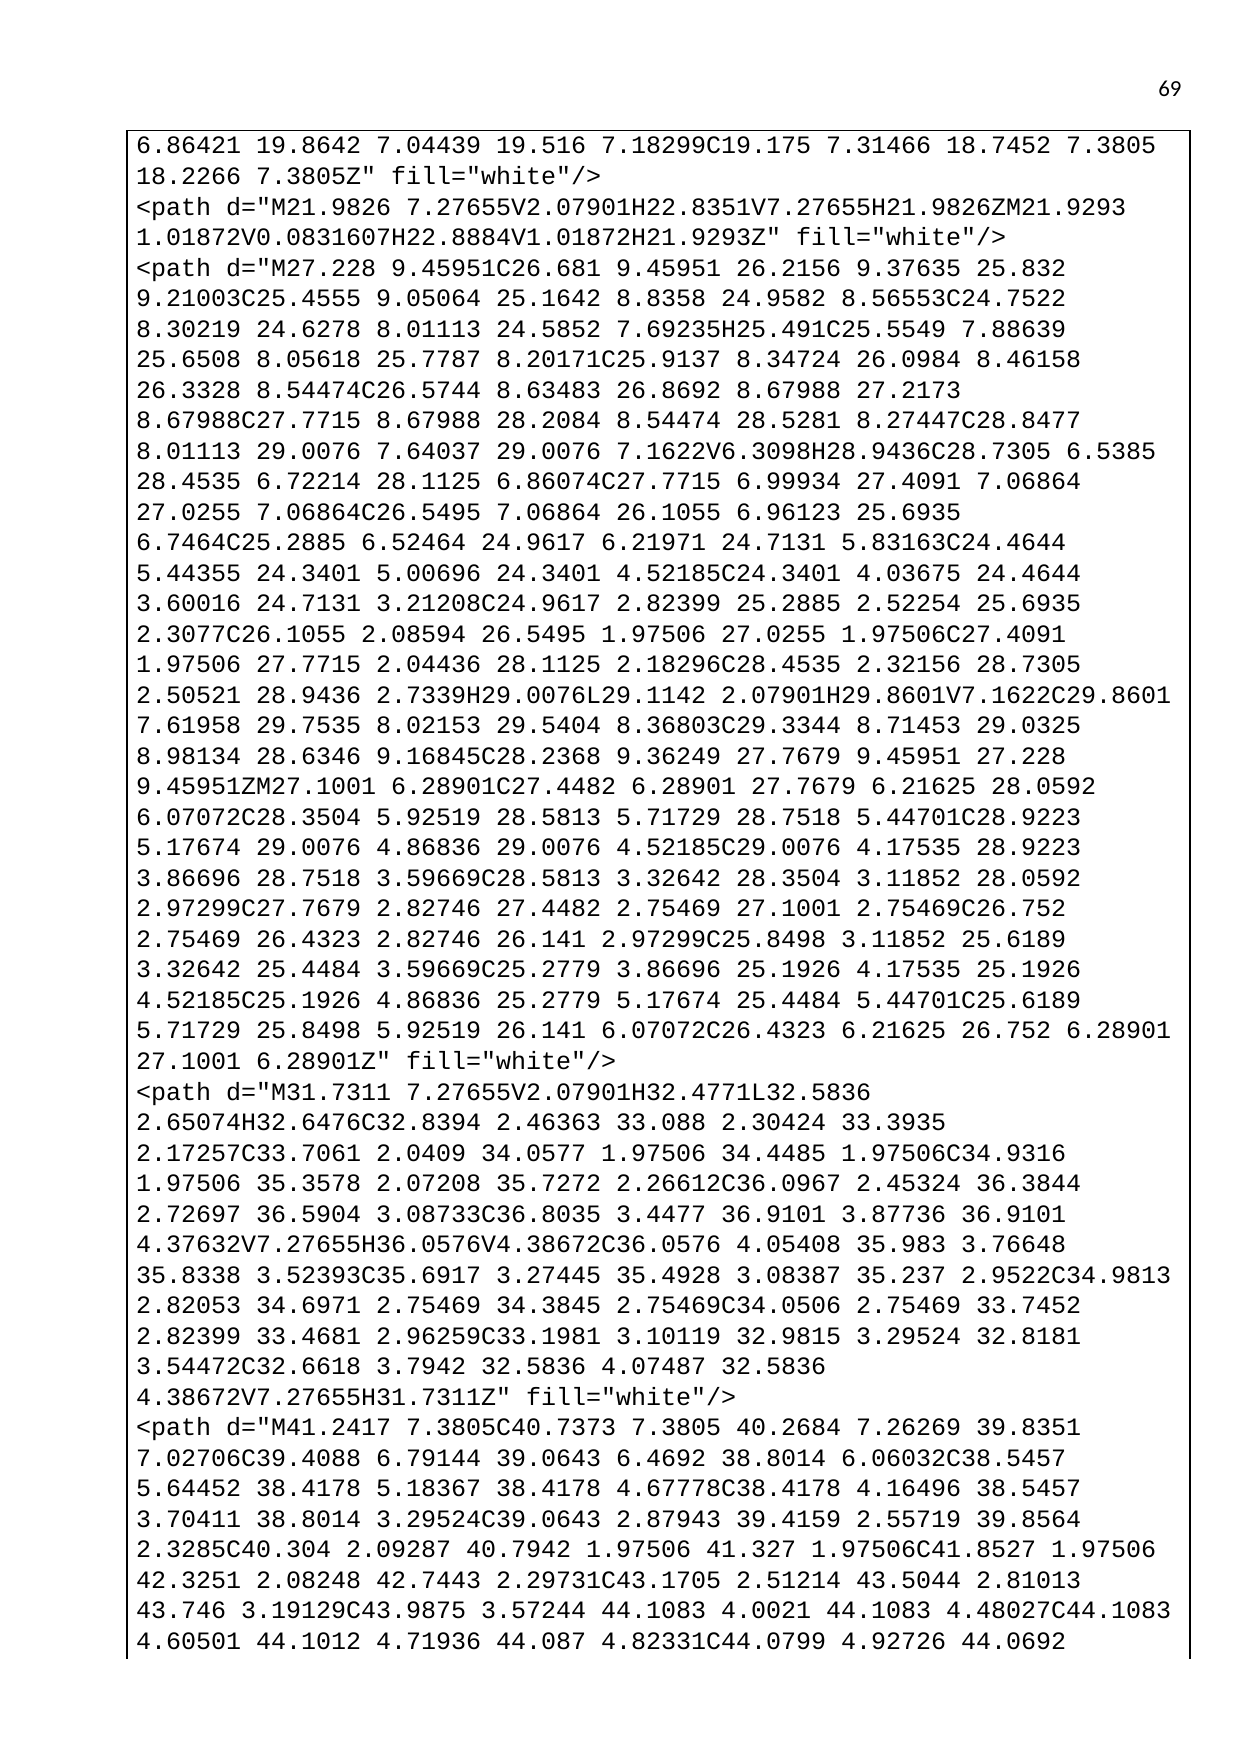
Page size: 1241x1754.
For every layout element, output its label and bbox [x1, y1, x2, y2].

text [128, 131, 1189, 1659]
